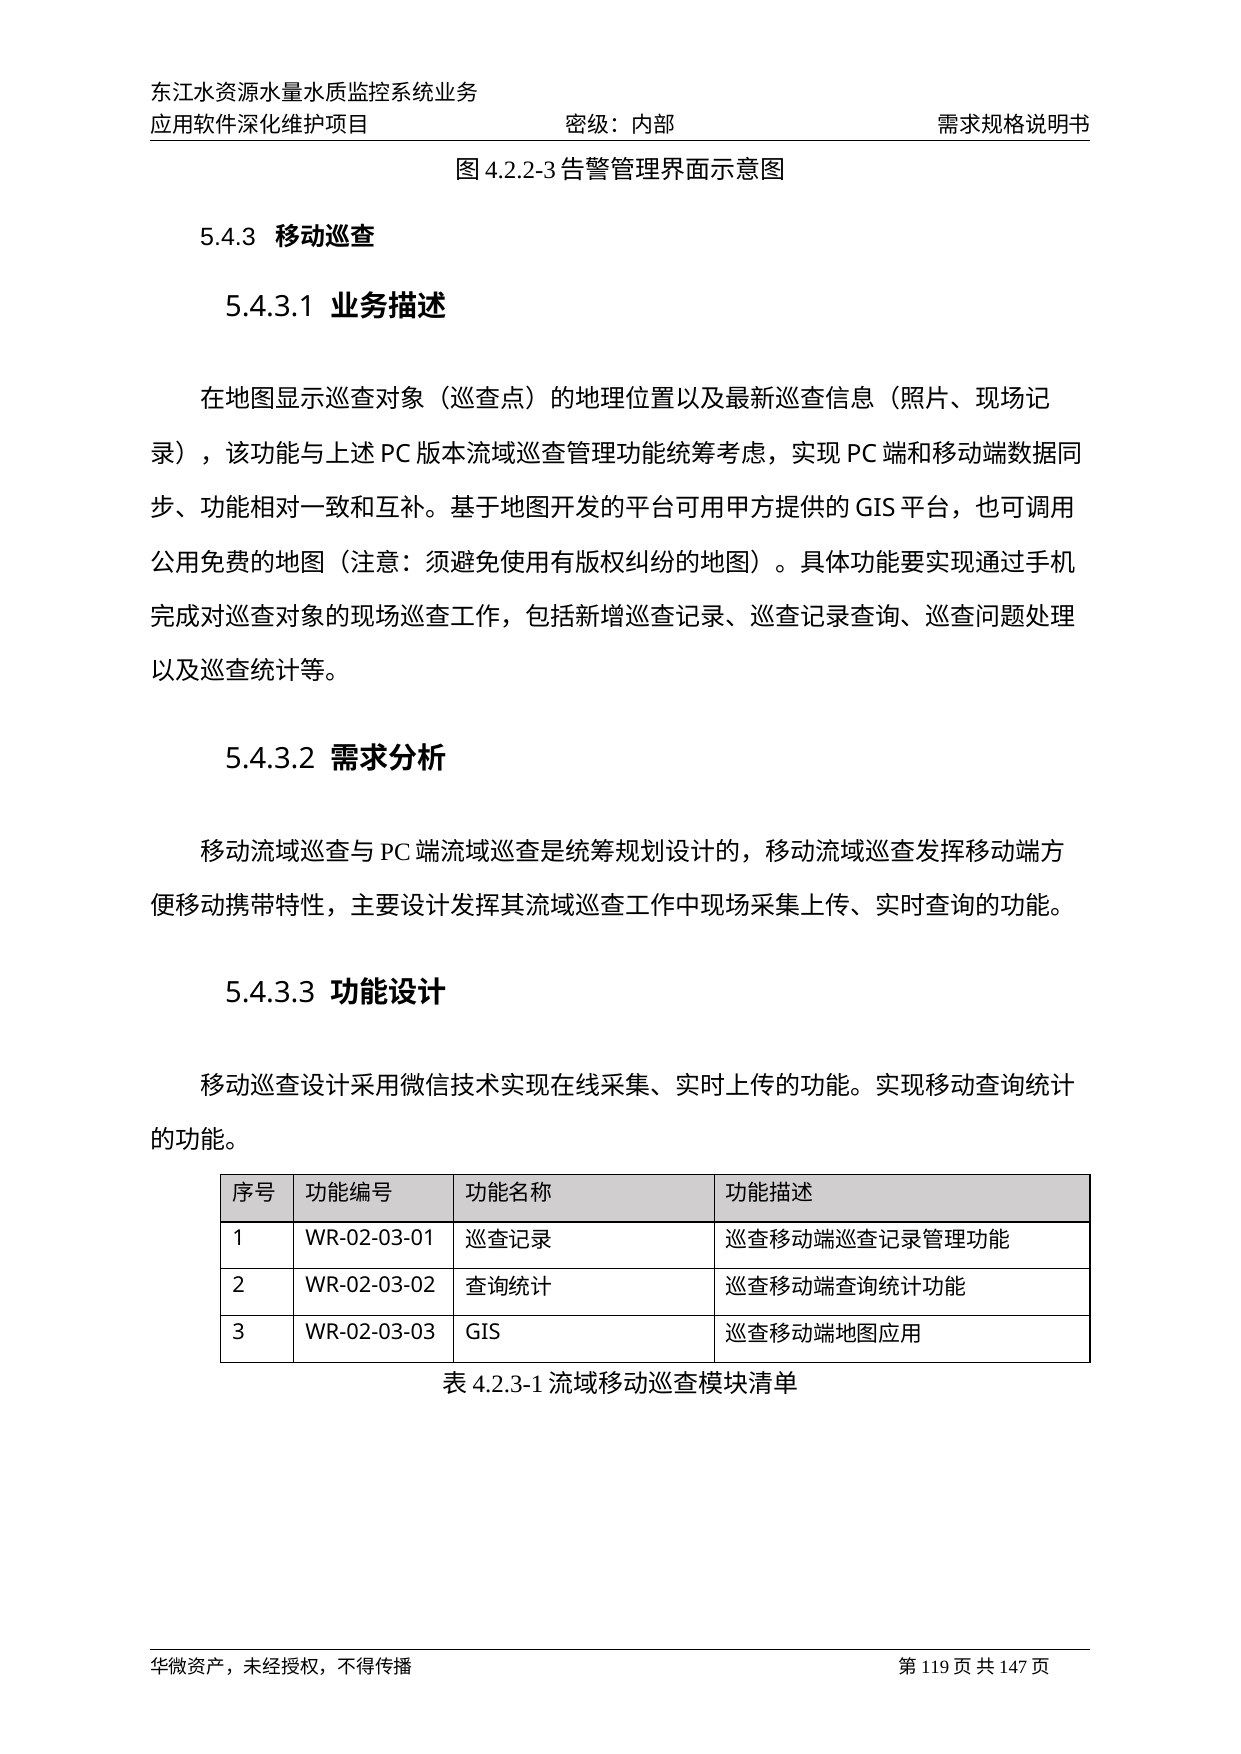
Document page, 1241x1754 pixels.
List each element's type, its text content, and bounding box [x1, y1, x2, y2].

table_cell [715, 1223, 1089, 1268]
subtitle 业务描述 [225, 282, 1090, 325]
text 移动流域巡查与PC端流域巡查是统筹规划设计的，移动流域巡查发挥移动端方便移动携带特性，主要设计发挥其流域巡查工作中现场采集上传、实时查询的功能。 [150, 831, 1090, 922]
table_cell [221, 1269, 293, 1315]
subtitle 功能设计 [225, 969, 1090, 1011]
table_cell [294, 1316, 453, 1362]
text 图4.2.2-3告警管理界面示意图 [150, 150, 1090, 186]
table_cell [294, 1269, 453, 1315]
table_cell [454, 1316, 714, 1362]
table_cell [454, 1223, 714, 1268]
text 在地图显示巡查对象（巡查点）的地理位置以及最新巡查信息（照片、现场记录），该功能与上述PC版本流域巡查管理功能统筹考虑，实现PC端和移动端数据同步、功能相对一致和互补。基于地图开发的平台可用甲方提供的GIS平台，也可调用公用免费的地图（注意：须避免使用有版权纠纷的地图）。具体功能要实现通过手机完成对巡查对象的现场巡查工作，包括新增巡查记录、巡查记录查询、巡查问题处理以及巡查统计等。 [150, 379, 1090, 687]
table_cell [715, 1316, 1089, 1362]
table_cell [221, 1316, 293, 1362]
subtitle 移动巡查 [200, 217, 1090, 253]
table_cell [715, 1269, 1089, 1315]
subtitle 需求分析 [225, 734, 1090, 777]
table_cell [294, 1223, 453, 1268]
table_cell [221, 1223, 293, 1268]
text 移动巡查设计采用微信技术实现在线采集、实时上传的功能。实现移动查询统计的功能。 [150, 1066, 1090, 1156]
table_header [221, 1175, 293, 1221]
text 表4.2.3-1流域移动巡查模块清单 [150, 1363, 1090, 1399]
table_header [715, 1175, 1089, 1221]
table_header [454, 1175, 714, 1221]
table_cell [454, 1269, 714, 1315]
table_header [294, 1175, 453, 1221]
